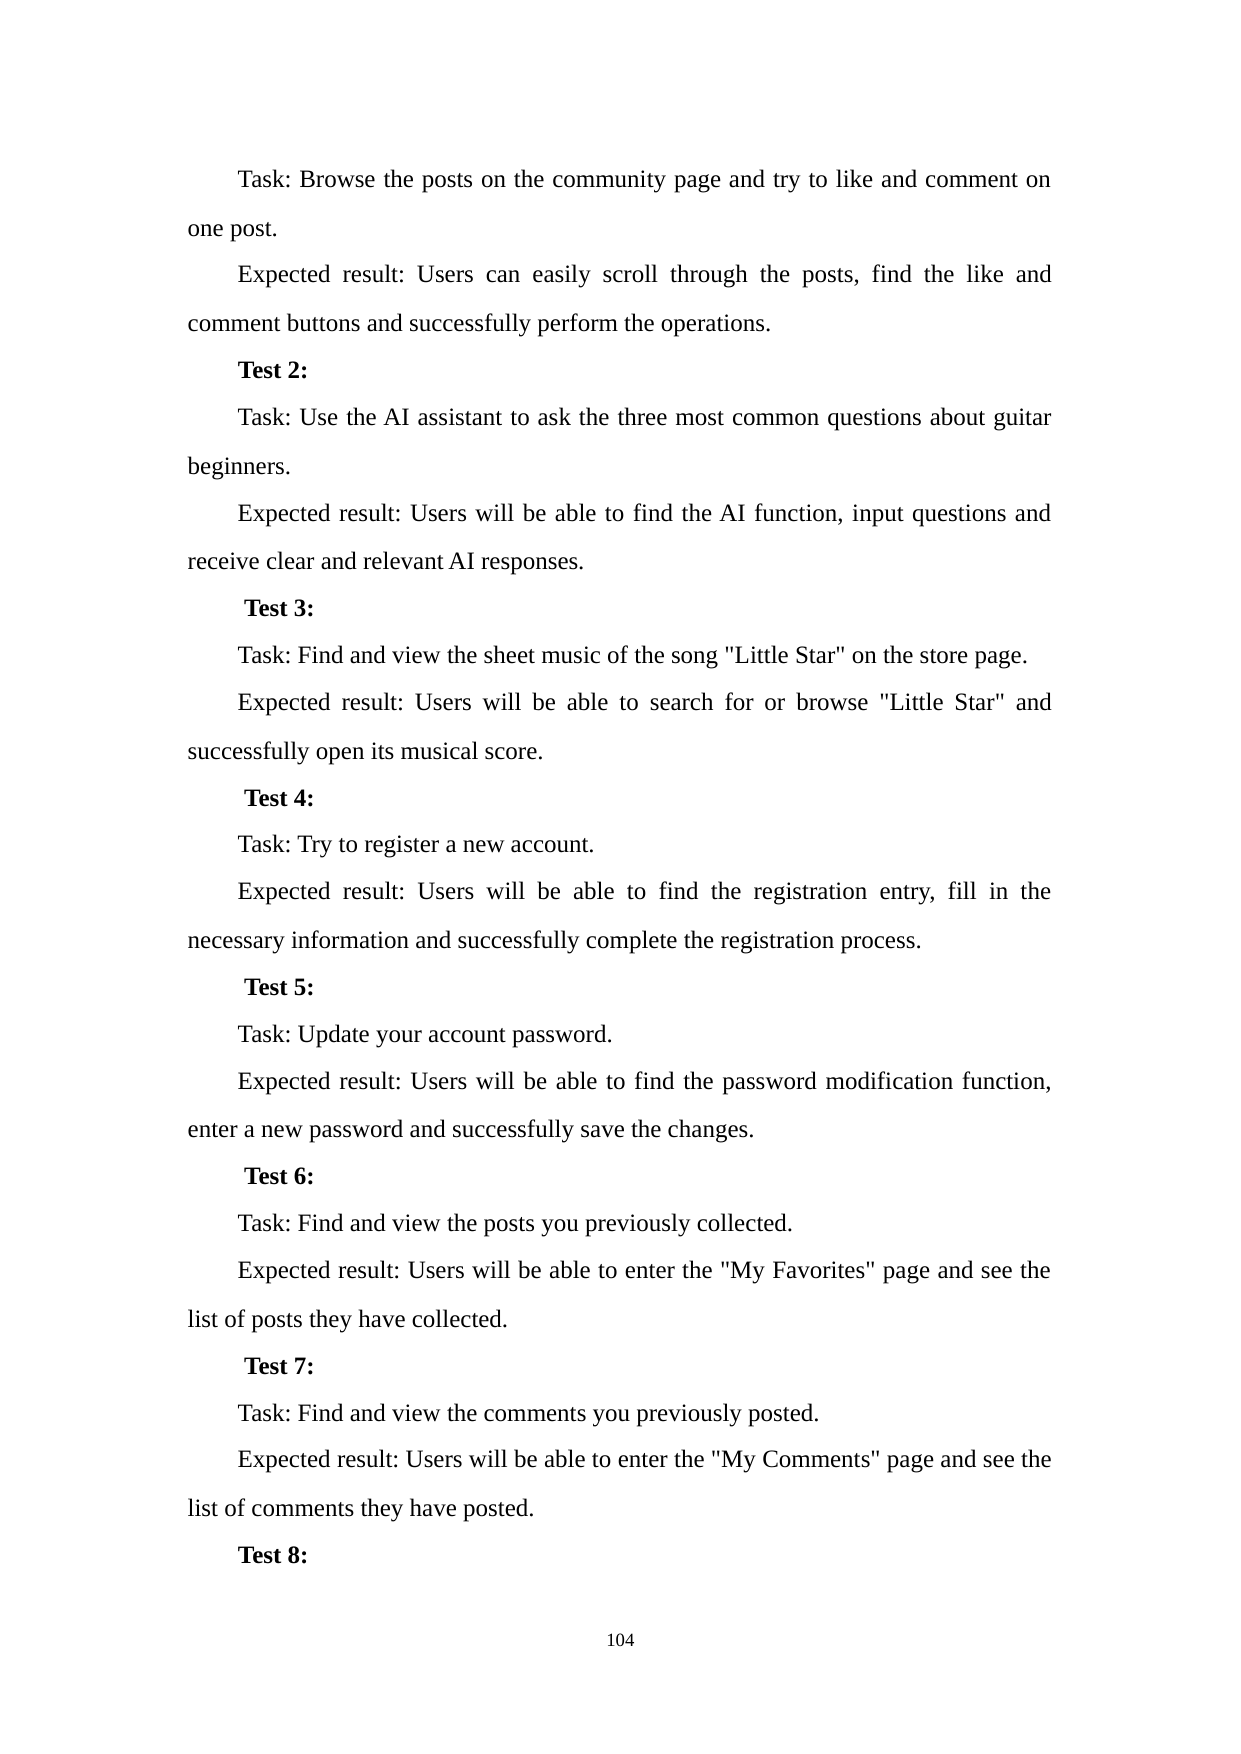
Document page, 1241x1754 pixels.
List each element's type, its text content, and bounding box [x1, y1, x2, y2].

text Expected result: Users will be able to search for or browse "Little Star" and successfully open its musical score. [187, 685, 1053, 766]
text Expected result: Users will be able to find the registration entry, fill in the necessary information and successfully complete the registration process. [187, 874, 1053, 956]
text Task: Browse the posts on the community page and try to like and comment on one post. [187, 162, 1053, 243]
text Test 8: [187, 1538, 1053, 1571]
text Expected result: Users will be able to enter the "My Favorites" page and see the list of posts they have collected. [187, 1253, 1053, 1334]
text Task: Use the AI assistant to ask the three most common questions about guitar beginners. [187, 400, 1053, 481]
text Task: Update your account password. [187, 1017, 1053, 1049]
text Task: Find and view the sheet music of the song "Little Star" on the store page. [187, 638, 1053, 671]
text Expected result: Users will be able to enter the "My Comments" page and see the list of comments they have posted. [187, 1443, 1053, 1524]
text Expected result: Users can easily scroll through the posts, find the like and comment buttons and successfully perform the operations. [187, 258, 1053, 339]
text Test 6: [187, 1159, 1053, 1192]
text Task: Try to register a new account. [187, 828, 1053, 860]
text Task: Find and view the posts you previously collected. [187, 1206, 1053, 1239]
text Test 4: [187, 781, 1053, 813]
text Expected result: Users will be able to find the password modification function, enter a new password and successfully save the changes. [187, 1064, 1053, 1145]
text Expected result: Users will be able to find the AI function, input questions and receive clear and relevant AI responses. [187, 496, 1053, 577]
text Test 2: [187, 353, 1053, 386]
text Test 5: [187, 970, 1053, 1003]
text Test 3: [187, 591, 1053, 624]
text Task: Find and view the comments you previously posted. [187, 1396, 1053, 1428]
text Test 7: [187, 1349, 1053, 1381]
